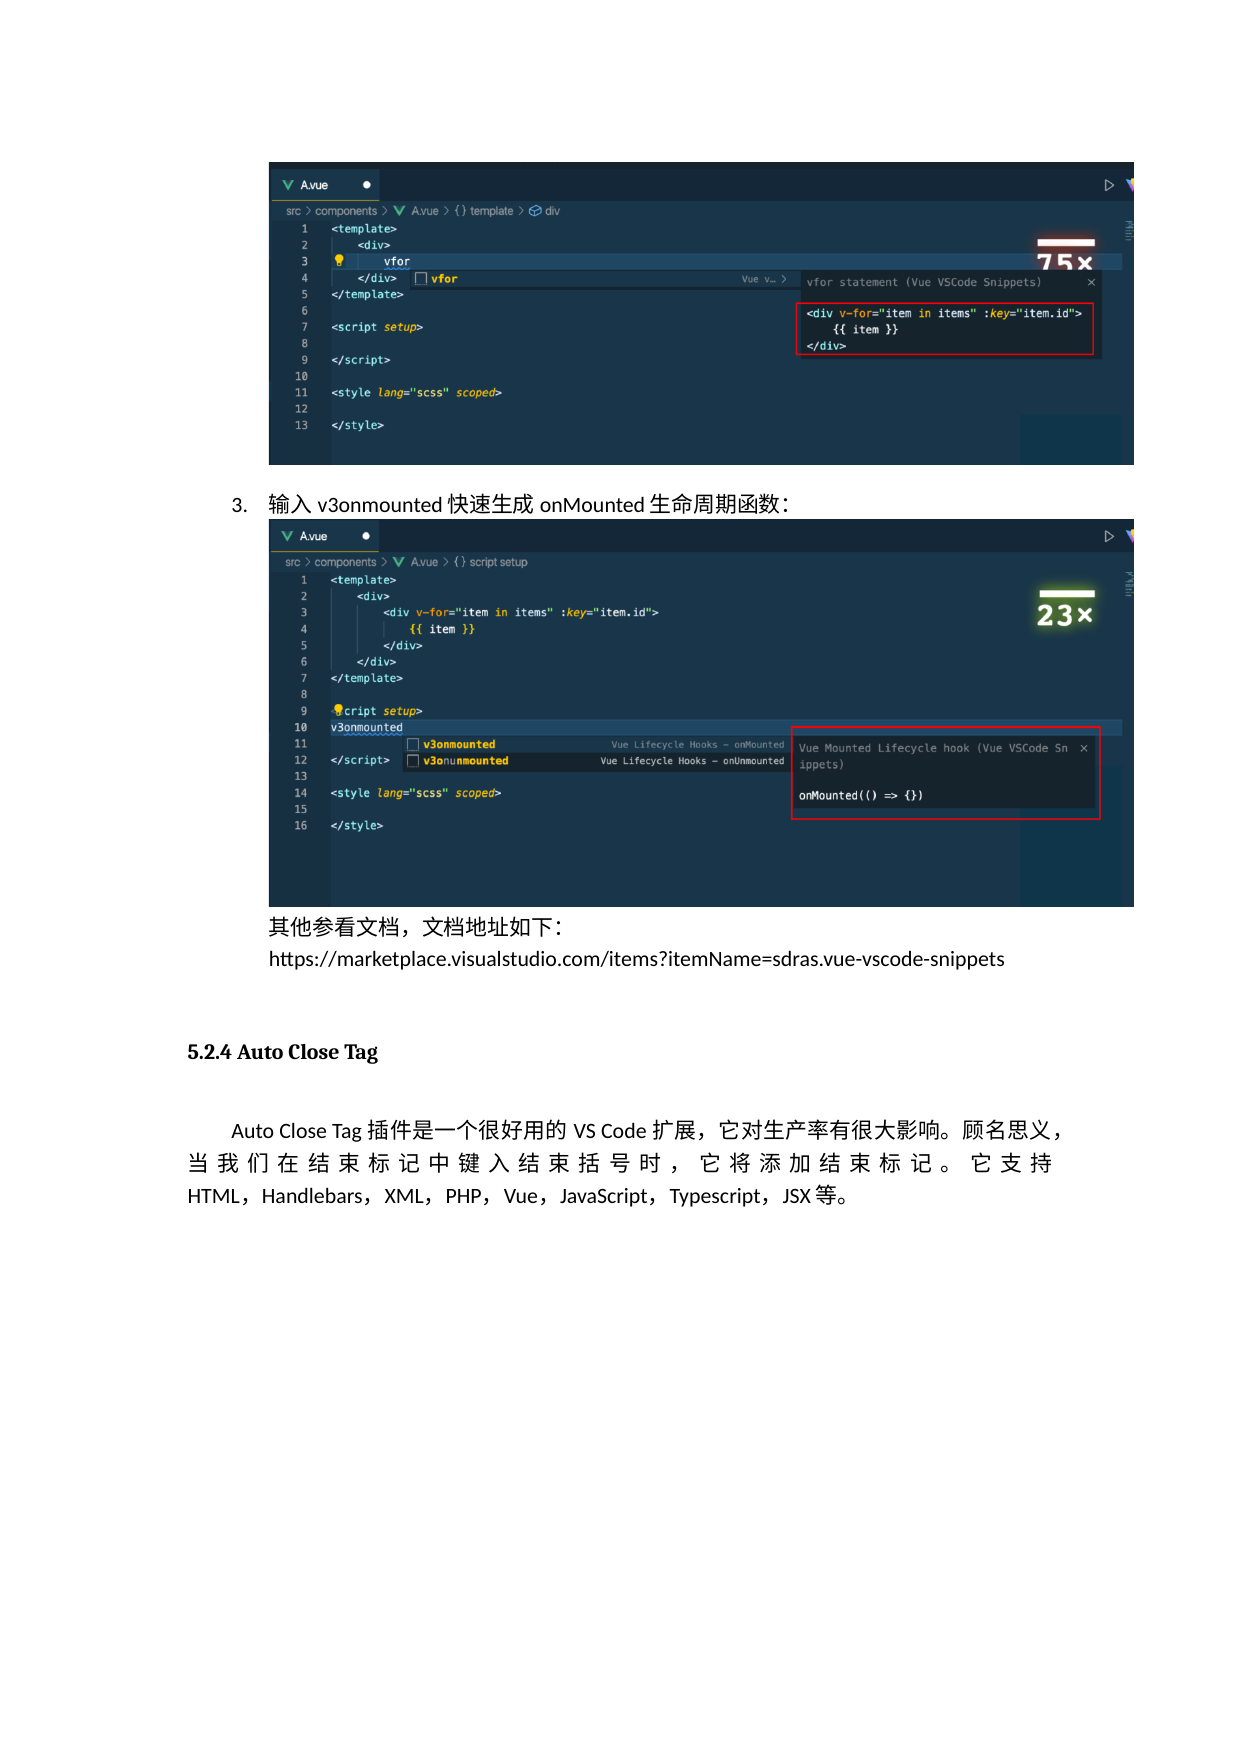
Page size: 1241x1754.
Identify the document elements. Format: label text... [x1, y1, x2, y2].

picture [268, 162, 1134, 465]
picture [268, 519, 1134, 907]
text Auto Close Tag 插件是一个很好用的 VS Code 扩展，它对生产率有很大影响。顾名思义，当我们在结束标记中键入结束括号时，它将添加结束标记。它支持HTML，Handlebars，XML，PHP，Vue，JavaScript，Typescript，JSX等。 [187, 1113, 1053, 1210]
list https://marketplace.visualstudio.com/items?itemName=sdras.vue-vscode-snippets [269, 942, 1053, 974]
subtitle 5.2.4 Auto Close Tag [187, 1036, 1053, 1069]
list 输入 v3onmounted快速生成 onMounted生命周期函数： [231, 487, 1053, 519]
list 其他参看文档，文档地址如下： [269, 909, 1053, 942]
